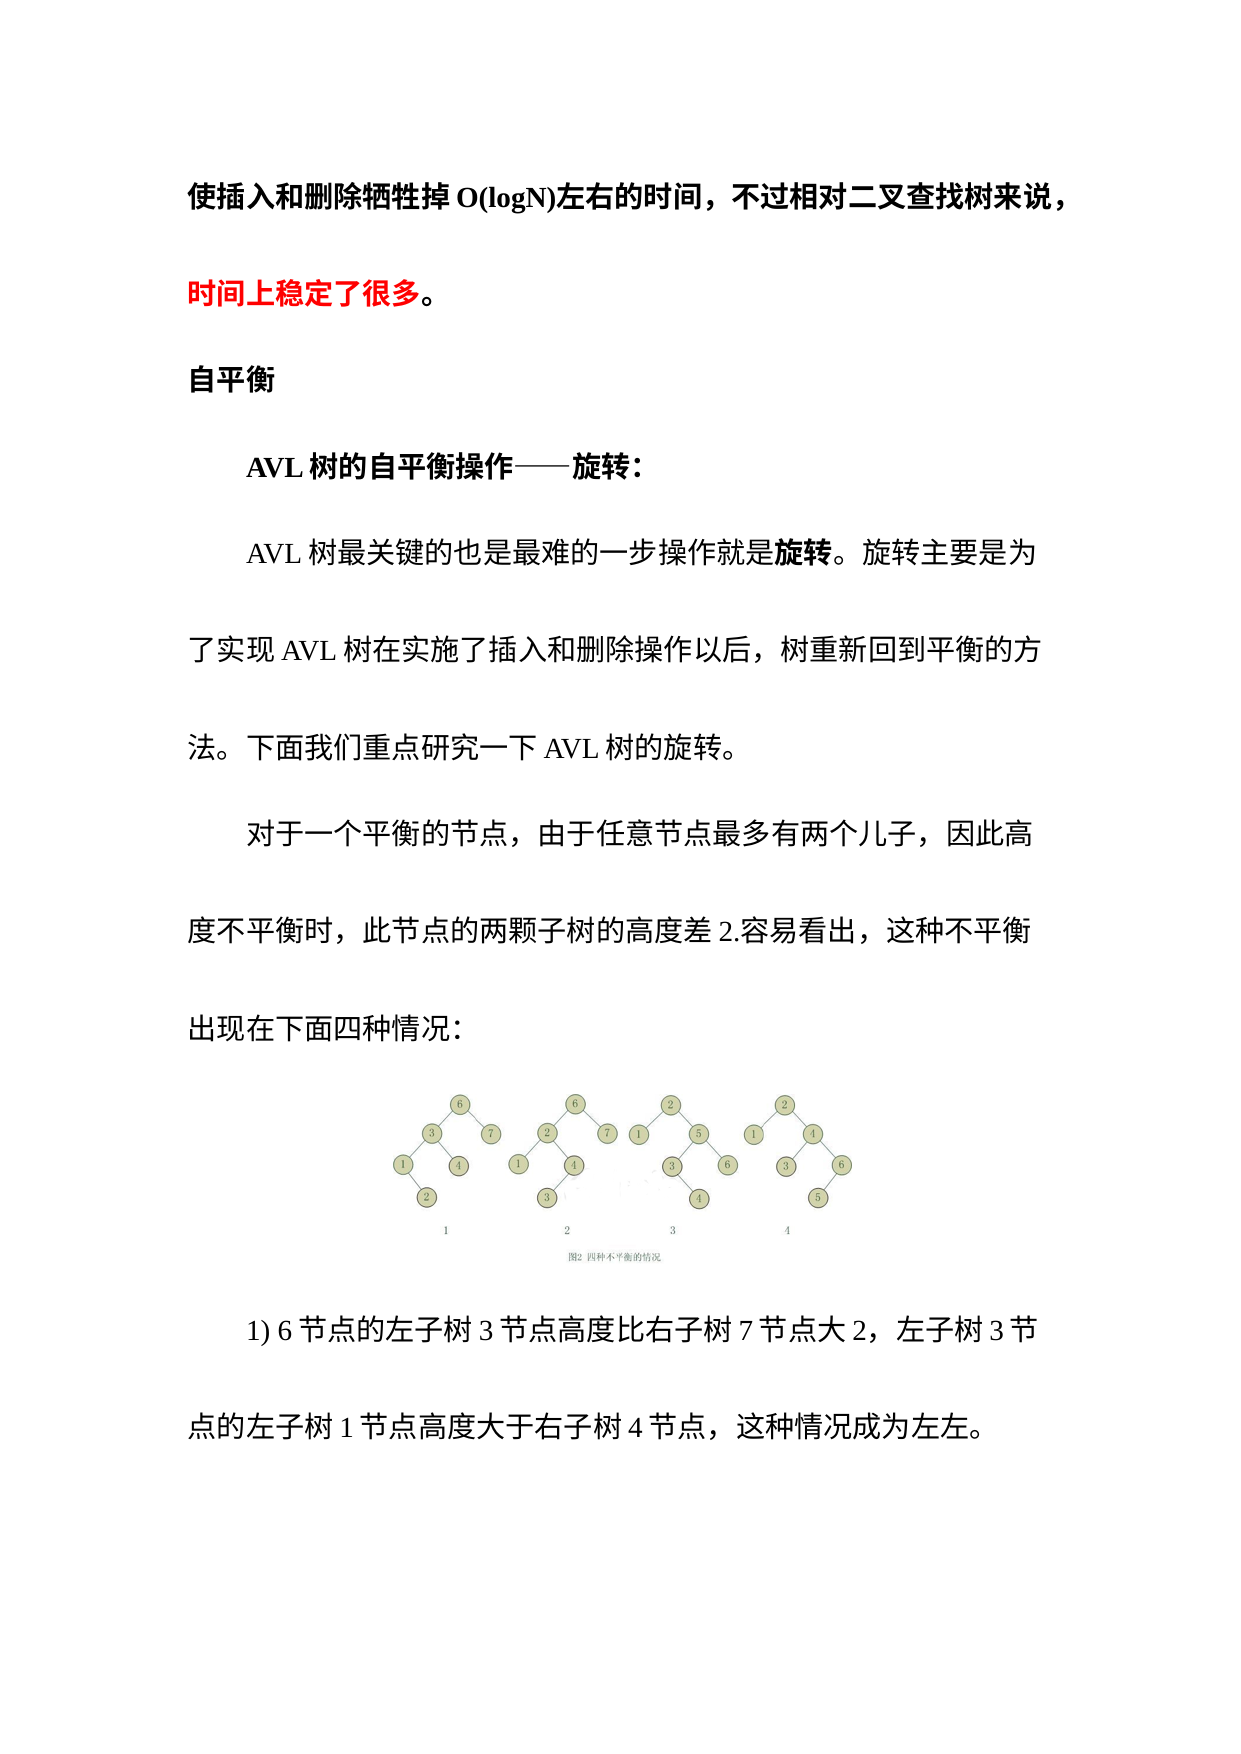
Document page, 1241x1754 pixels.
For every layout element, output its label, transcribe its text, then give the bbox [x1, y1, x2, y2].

subtitle 自平衡 [187, 346, 1053, 411]
text 1) 6节点的左子树3节点高度比右子树7节点大2，左子树3节点的左子树1节点高度大于右子树4节点，这种情况成为左左。 [187, 1295, 1053, 1457]
text AVL树最关键的也是最难的一步操作就是旋转。旋转主要是为了实现AVL树在实施了插入和删除操作以后，树重新回到平衡的方法。下面我们重点研究一下AVL树的旋转。 [187, 518, 1053, 778]
text 对于一个平衡的节点，由于任意节点最多有两个儿子，因此高度不平衡时，此节点的两颗子树的高度差2.容易看出，这种不平衡出现在下面四种情况： [187, 799, 1053, 1059]
text AVL树的自平衡操作——旋转： [187, 432, 1053, 497]
picture [332, 1080, 908, 1273]
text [187, 162, 1053, 324]
